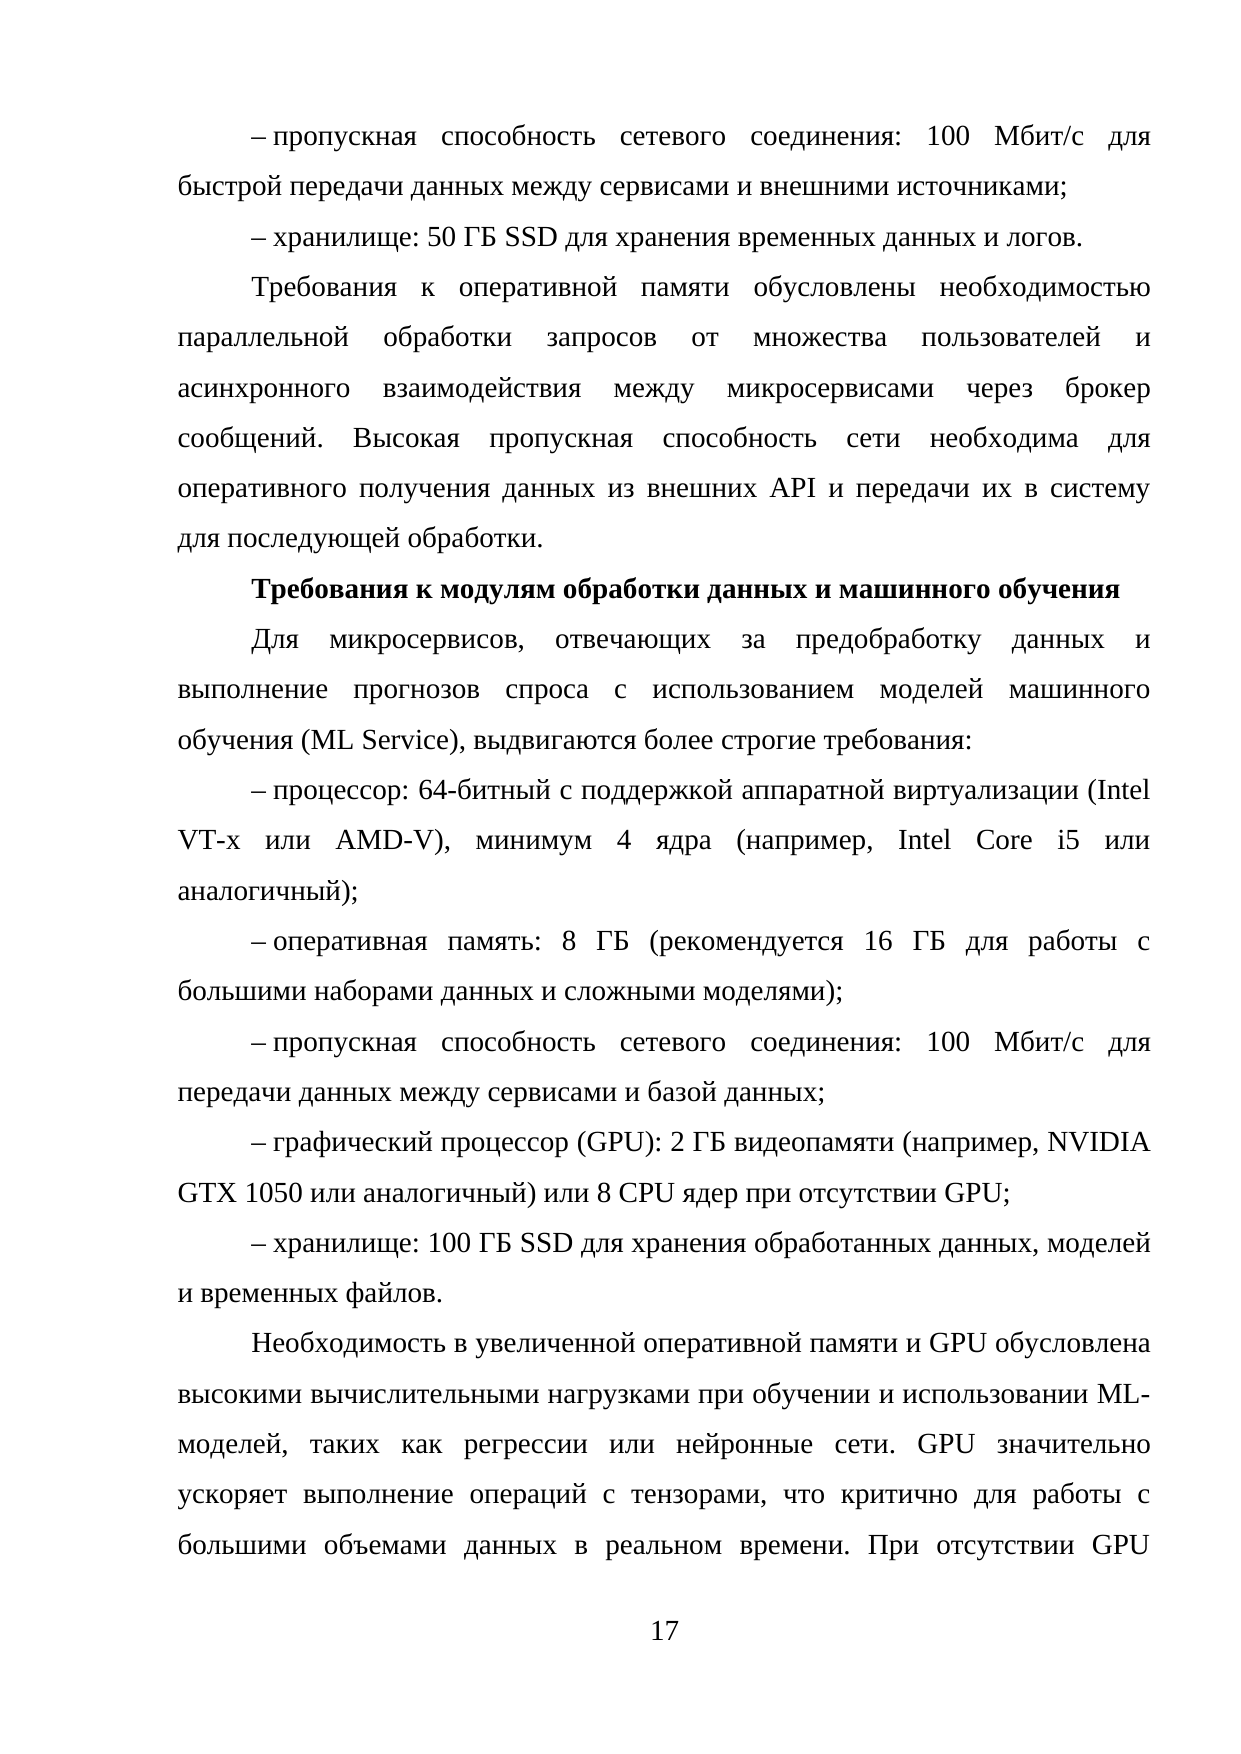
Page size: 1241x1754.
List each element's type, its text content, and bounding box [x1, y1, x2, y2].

text хранилище: 50 ГБ SSD для хранения временных данных и логов. [177, 219, 1152, 252]
text Требования к модулям обработки данных и машинного обучения [177, 571, 1152, 604]
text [177, 1326, 1152, 1560]
text процессор: 64-битный с поддержкой аппаратной виртуализации (Intel VT-x или AMD-V), минимум 4 ядра (например, Intel Core i5 или аналогичный); [177, 772, 1152, 906]
text Для микросервисов, отвечающих за предобработку данных и выполнение прогнозов спроса с использованием моделей машинного обучения (ML Service), выдвигаются более строгие требования: [177, 621, 1152, 755]
text Требования к оперативной памяти обусловлены необходимостью параллельной обработки запросов от множества пользователей и асинхронного взаимодействия между микросервисами через брокер сообщений. Высокая пропускная способность сети необходима для оперативного получения данных из внешних API и передачи их в систему для последующей обработки. [177, 269, 1152, 554]
text графический процессор (GPU): 2 ГБ видеопамяти (например, NVIDIA GTX 1050 или аналогичный) или 8 CPU ядер при отсутствии GPU; [177, 1124, 1152, 1208]
text оперативная память: 8 ГБ (рекомендуется 16 ГБ для работы с большими наборами данных и сложными моделями); [177, 923, 1152, 1007]
text пропускная способность сетевого соединения: 100 Мбит/с для передачи данных между сервисами и базой данных; [177, 1024, 1152, 1108]
text пропускная способность сетевого соединения: 100 Мбит/с для быстрой передачи данных между сервисами и внешними источниками; [177, 118, 1152, 202]
text хранилище: 100 ГБ SSD для хранения обработанных данных, моделей и временных файлов. [177, 1225, 1152, 1309]
